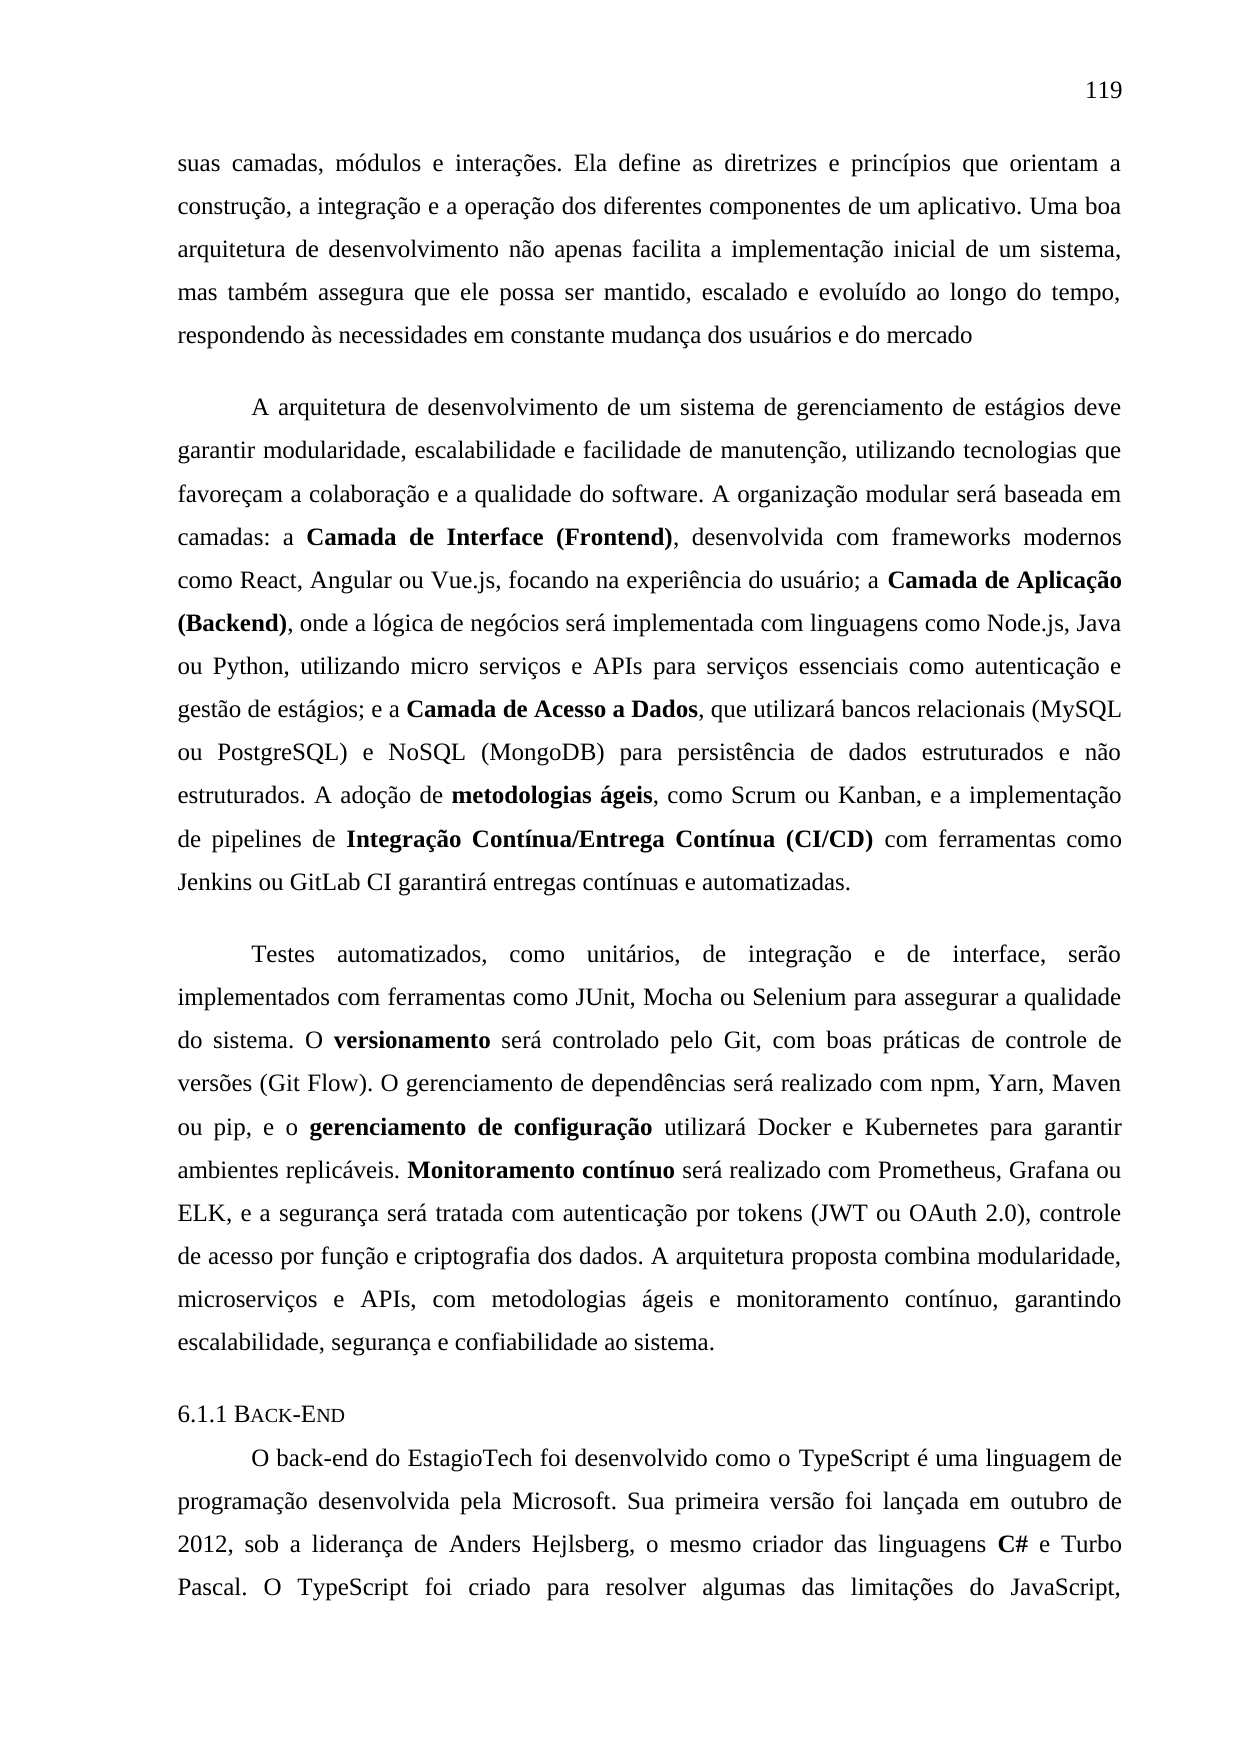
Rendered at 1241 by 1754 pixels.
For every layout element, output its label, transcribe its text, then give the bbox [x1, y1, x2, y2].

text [177, 148, 1122, 349]
subtitle 6.1.1 Back-End [177, 1399, 1122, 1428]
text Testes automatizados, como unitários, de integração e de interface, serão implementados com ferramentas como JUnit, Mocha ou Selenium para assegurar a qualidade do sistema. O versionamento será controlado pelo Git, com boas práticas de controle de versões (Git Flow). O gerenciamento de dependências será realizado com npm, Yarn, Maven ou pip, e o gerenciamento de configuração utilizará Docker e Kubernetes para garantir ambientes replicáveis. Monitoramento contínuo será realizado com Prometheus, Grafana ou ELK, e a segurança será tratada com autenticação por tokens (JWT ou OAuth 2.0), controle de acesso por função e criptografia dos dados. A arquitetura proposta combina modularidade, microserviços e APIs, com metodologias ágeis e monitoramento contínuo, garantindo escalabilidade, segurança e confiabilidade ao sistema. [177, 939, 1122, 1356]
text A arquitetura de desenvolvimento de um sistema de gerenciamento de estágios deve garantir modularidade, escalabilidade e facilidade de manutenção, utilizando tecnologias que favoreçam a colaboração e a qualidade do software. A organização modular será baseada em camadas: a Camada de Interface (Frontend), desenvolvida com frameworks modernos como React, Angular ou Vue.js, focando na experiência do usuário; a Camada de Aplicação (Backend), onde a lógica de negócios será implementada com linguagens como Node.js, Java ou Python, utilizando micro serviços e APIs para serviços essenciais como autenticação e gestão de estágios; e a Camada de Acesso a Dados, que utilizará bancos relacionais (MySQL ou PostgreSQL) e NoSQL (MongoDB) para persistência de dados estruturados e não estruturados. A adoção de metodologias ágeis, como Scrum ou Kanban, e a implementação de pipelines de Integração Contínua/Entrega Contínua (CI/CD) com ferramentas como Jenkins ou GitLab CI garantirá entregas contínuas e automatizadas. [177, 392, 1122, 896]
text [177, 1443, 1122, 1601]
